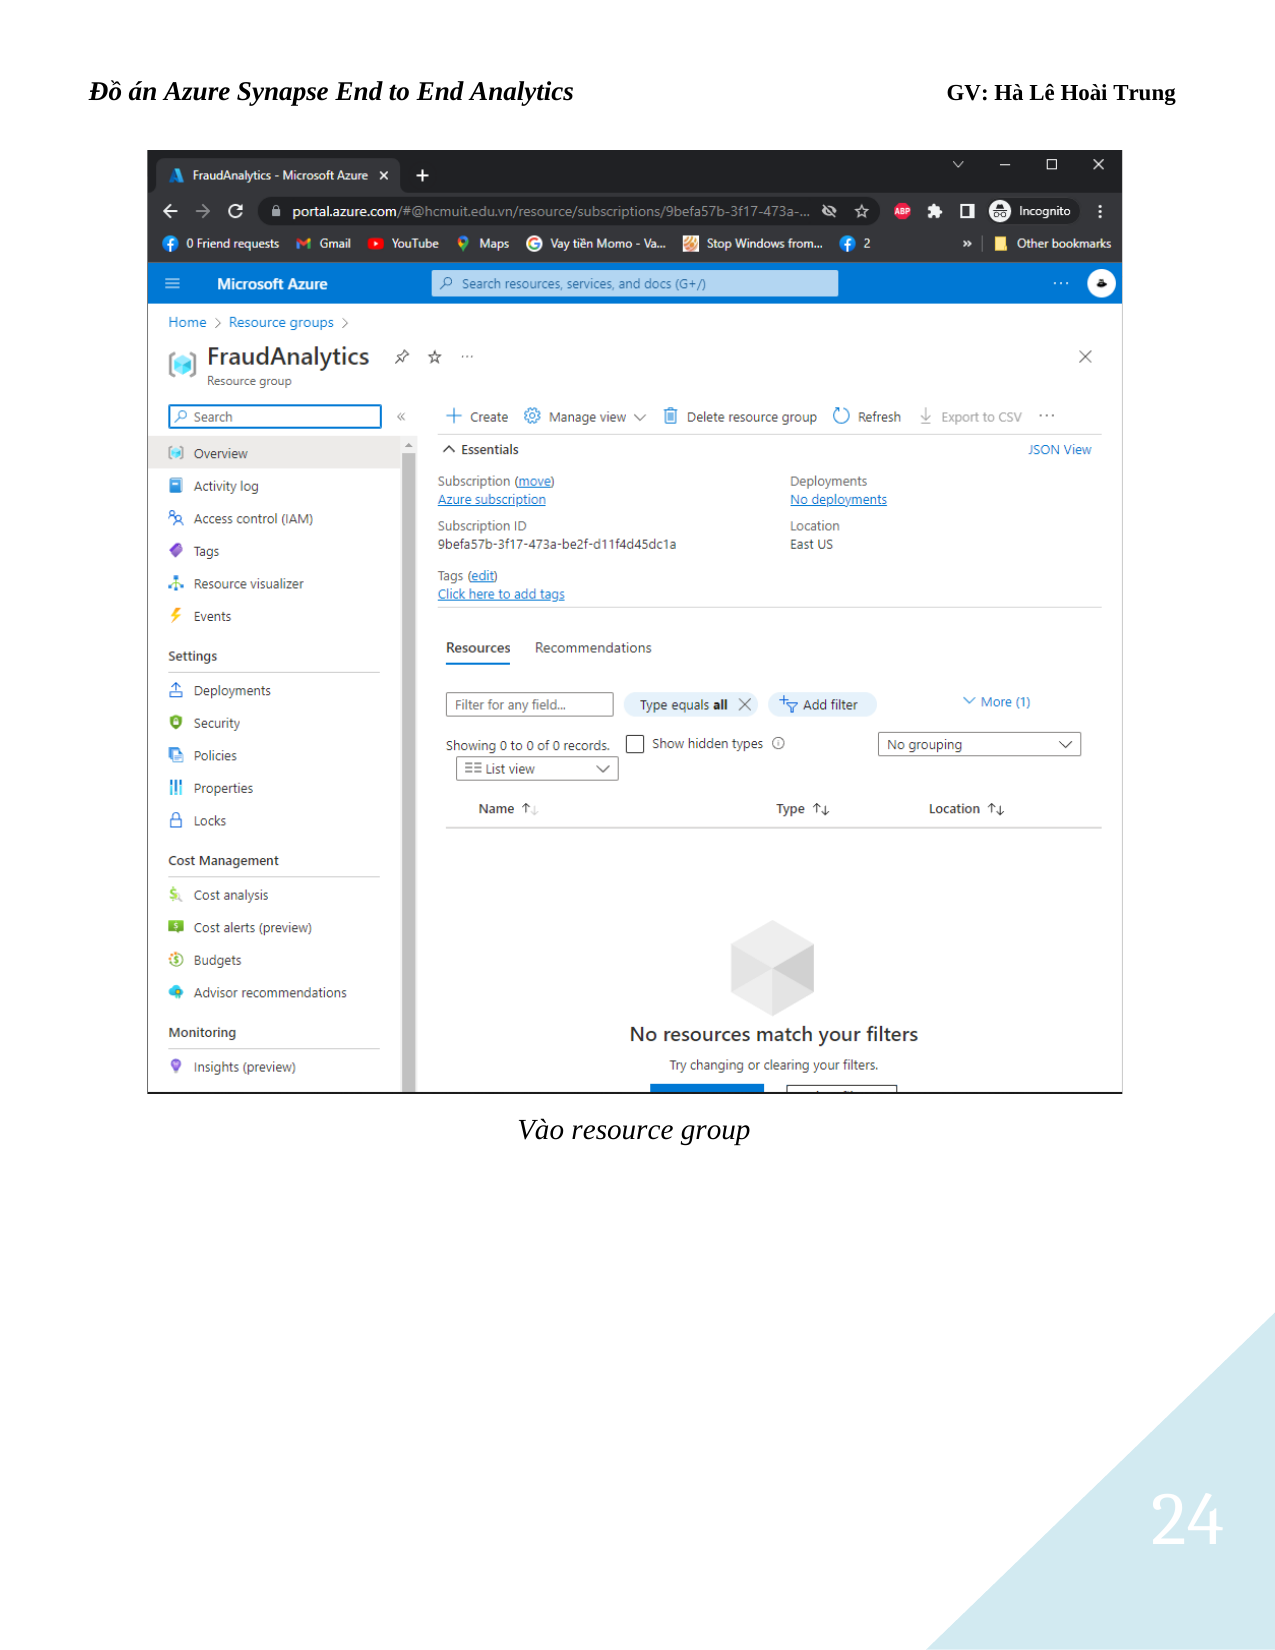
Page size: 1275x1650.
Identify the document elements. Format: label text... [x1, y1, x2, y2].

text Vào resource group [89, 1112, 1181, 1146]
picture [147, 150, 1123, 1094]
